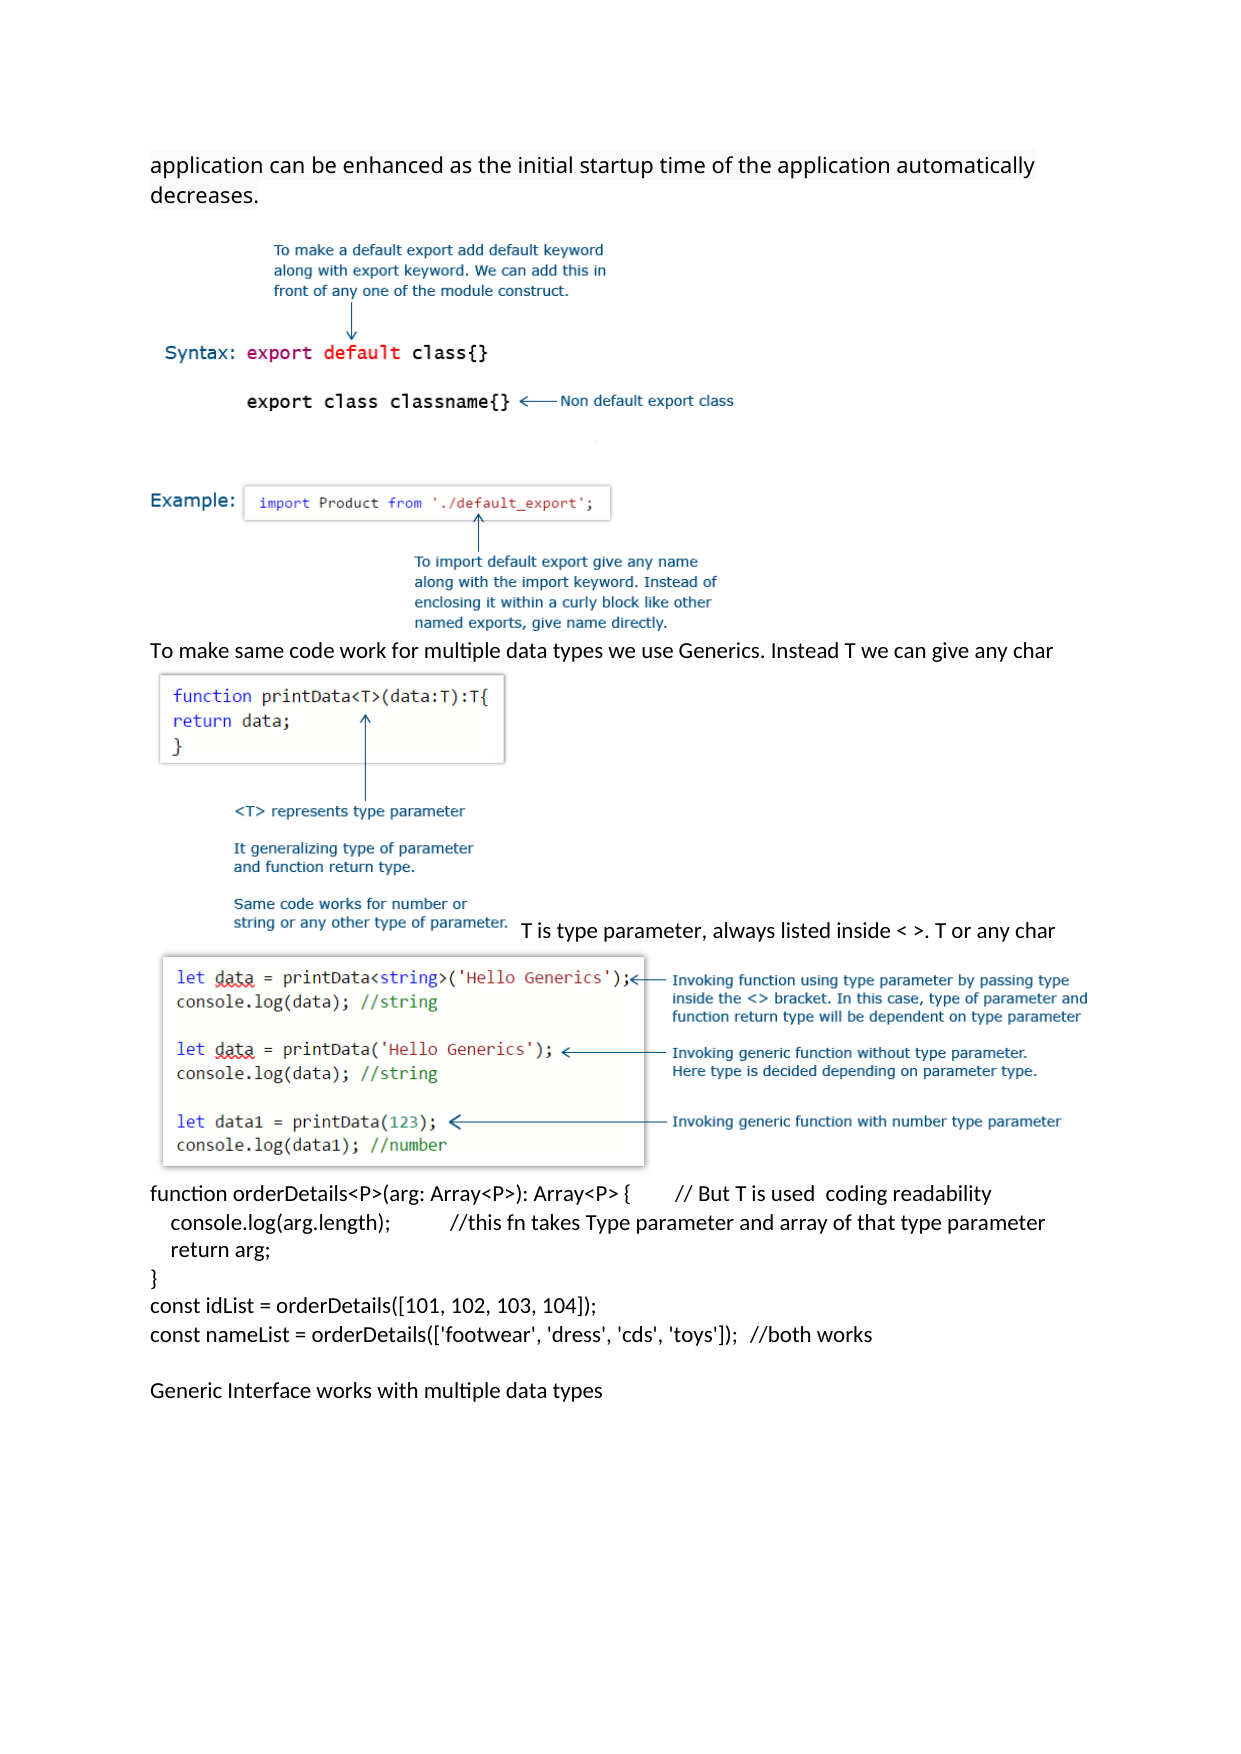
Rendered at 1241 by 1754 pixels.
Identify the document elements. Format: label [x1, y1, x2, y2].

picture [150, 944, 1091, 1180]
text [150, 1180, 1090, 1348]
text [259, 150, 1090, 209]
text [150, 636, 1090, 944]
picture [150, 239, 736, 637]
picture [150, 664, 516, 939]
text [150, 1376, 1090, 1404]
